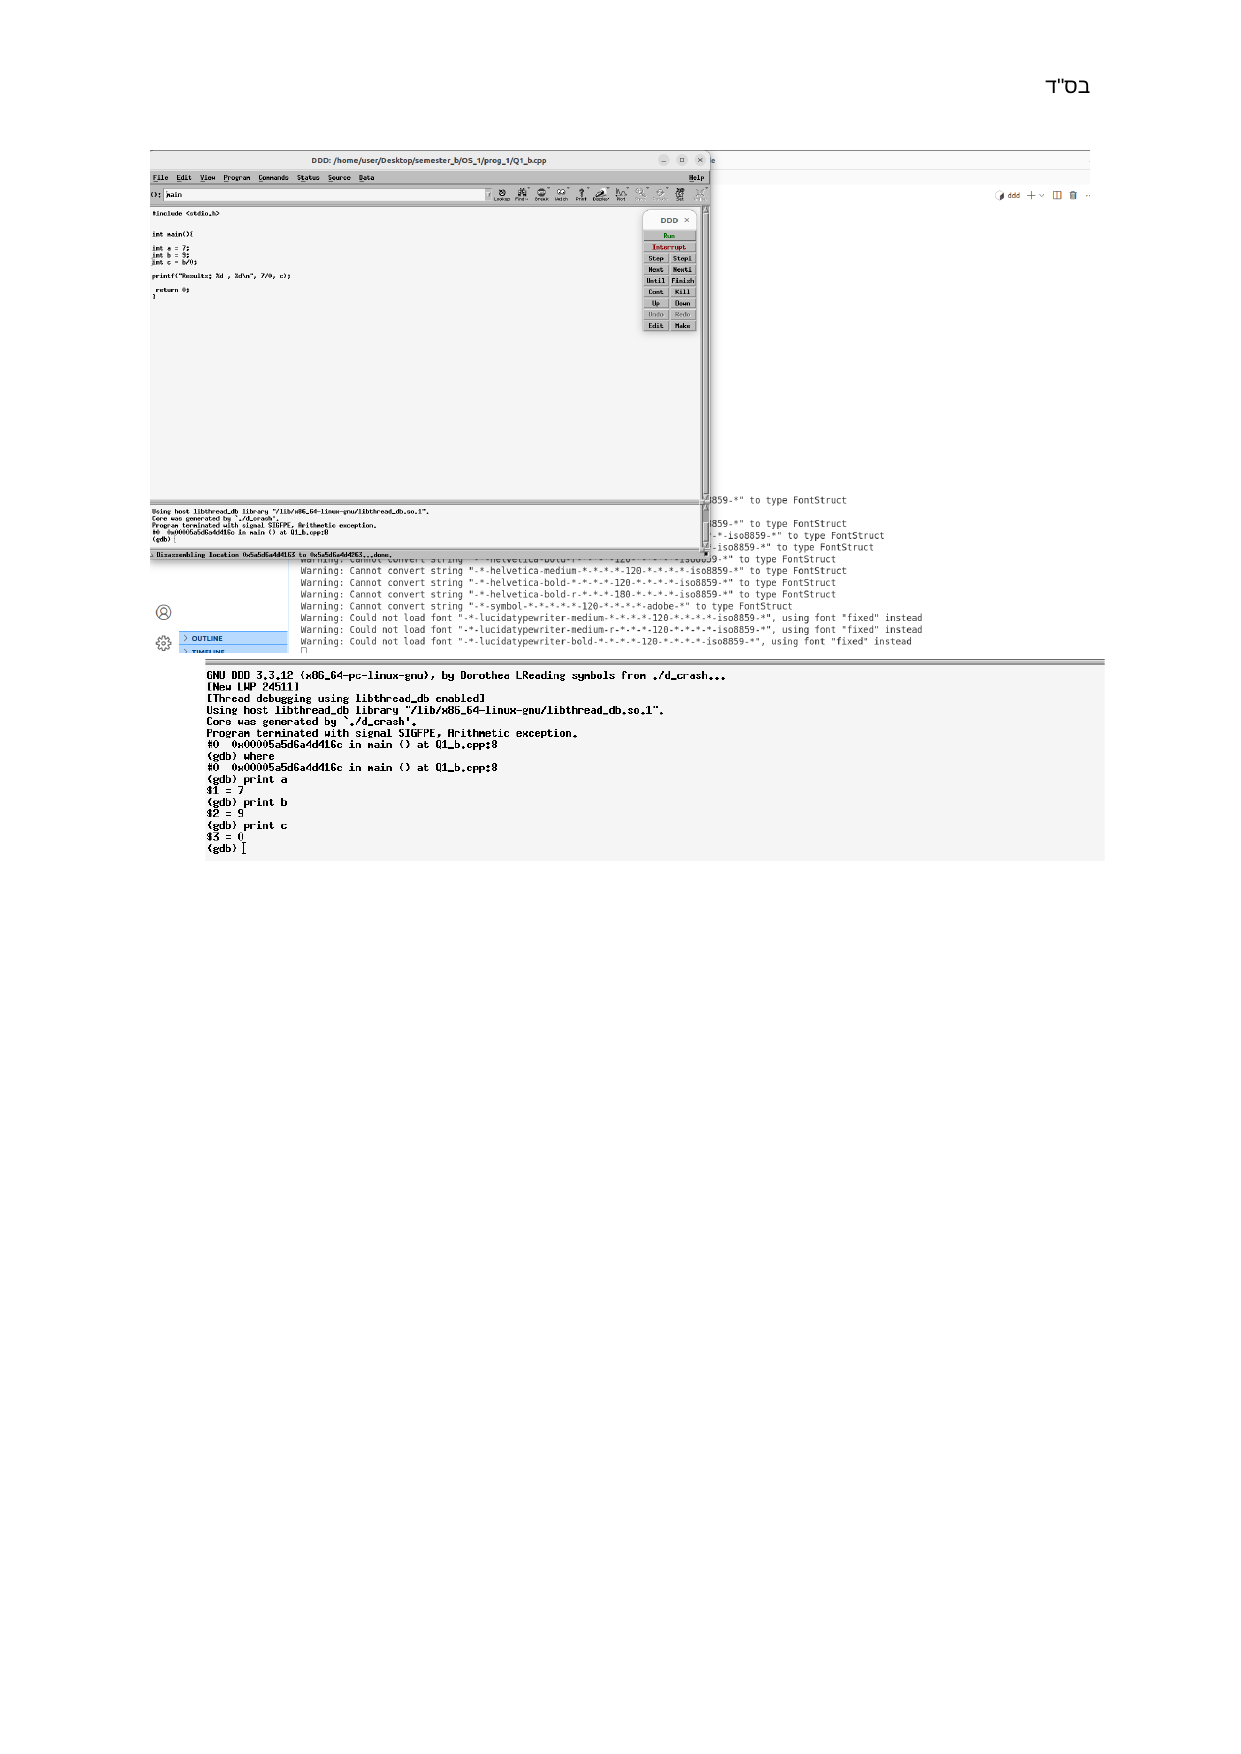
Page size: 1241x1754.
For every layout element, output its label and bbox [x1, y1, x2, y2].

picture [150, 150, 1090, 653]
picture [204, 659, 1105, 860]
